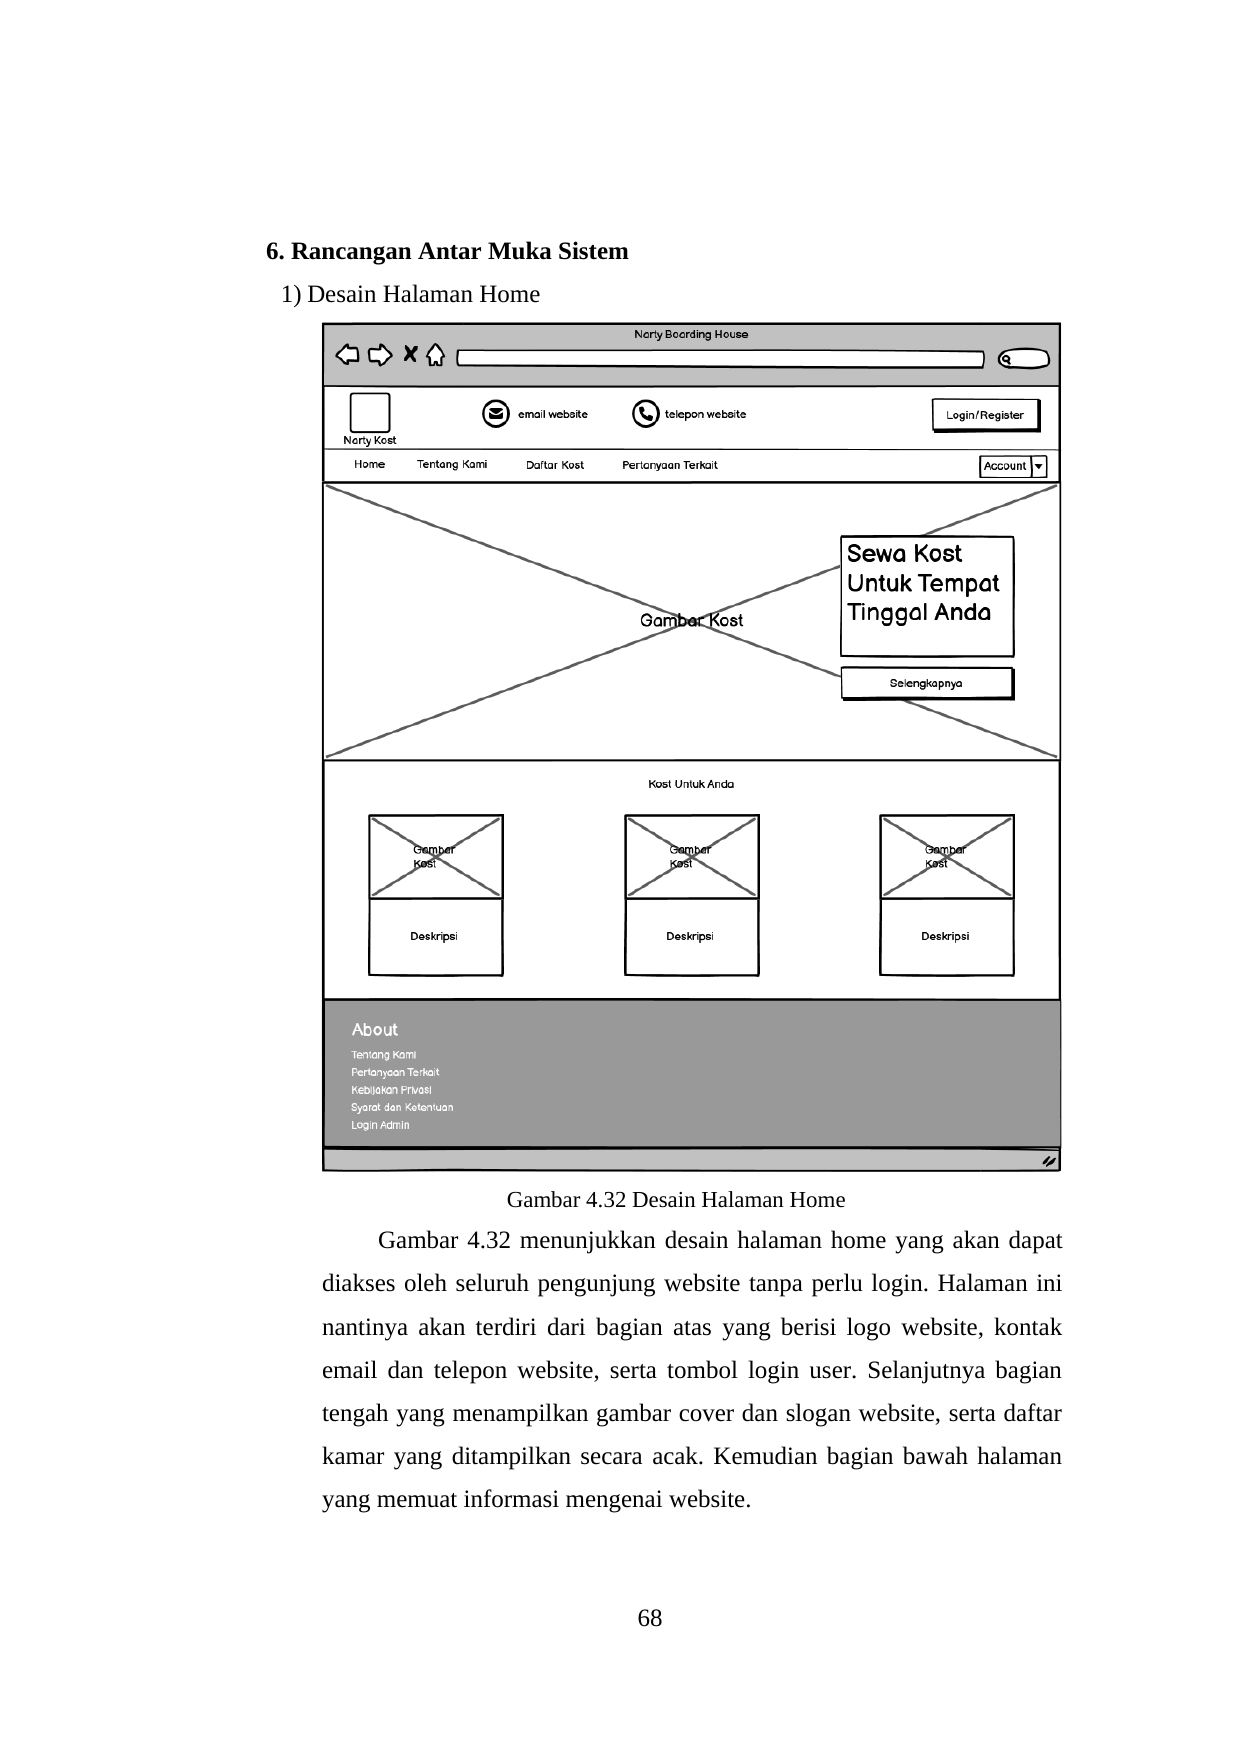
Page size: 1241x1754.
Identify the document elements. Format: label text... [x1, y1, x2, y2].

picture [321, 322, 1062, 1172]
subtitle Rancangan Antar Muka Sistem [266, 236, 1063, 265]
text Gambar 4.32 Desain Halaman Home [289, 1186, 1063, 1212]
subtitle Desain Halaman Home [281, 279, 1063, 308]
text Gambar 4.32 menunjukkan desain halaman home yang akan dapat diakses oleh seluruh pengunjung website tanpa perlu login. Halaman ini nantinya akan terdiri dari bagian atas yang berisi logo website, kontak email dan telepon website, serta tombol login user. Selanjutnya bagian tengah yang menampilkan gambar cover dan slogan website, serta daftar kamar yang ditampilkan secara acak. Kemudian bagian bawah halaman yang memuat informasi mengenai website. [322, 1225, 1063, 1513]
